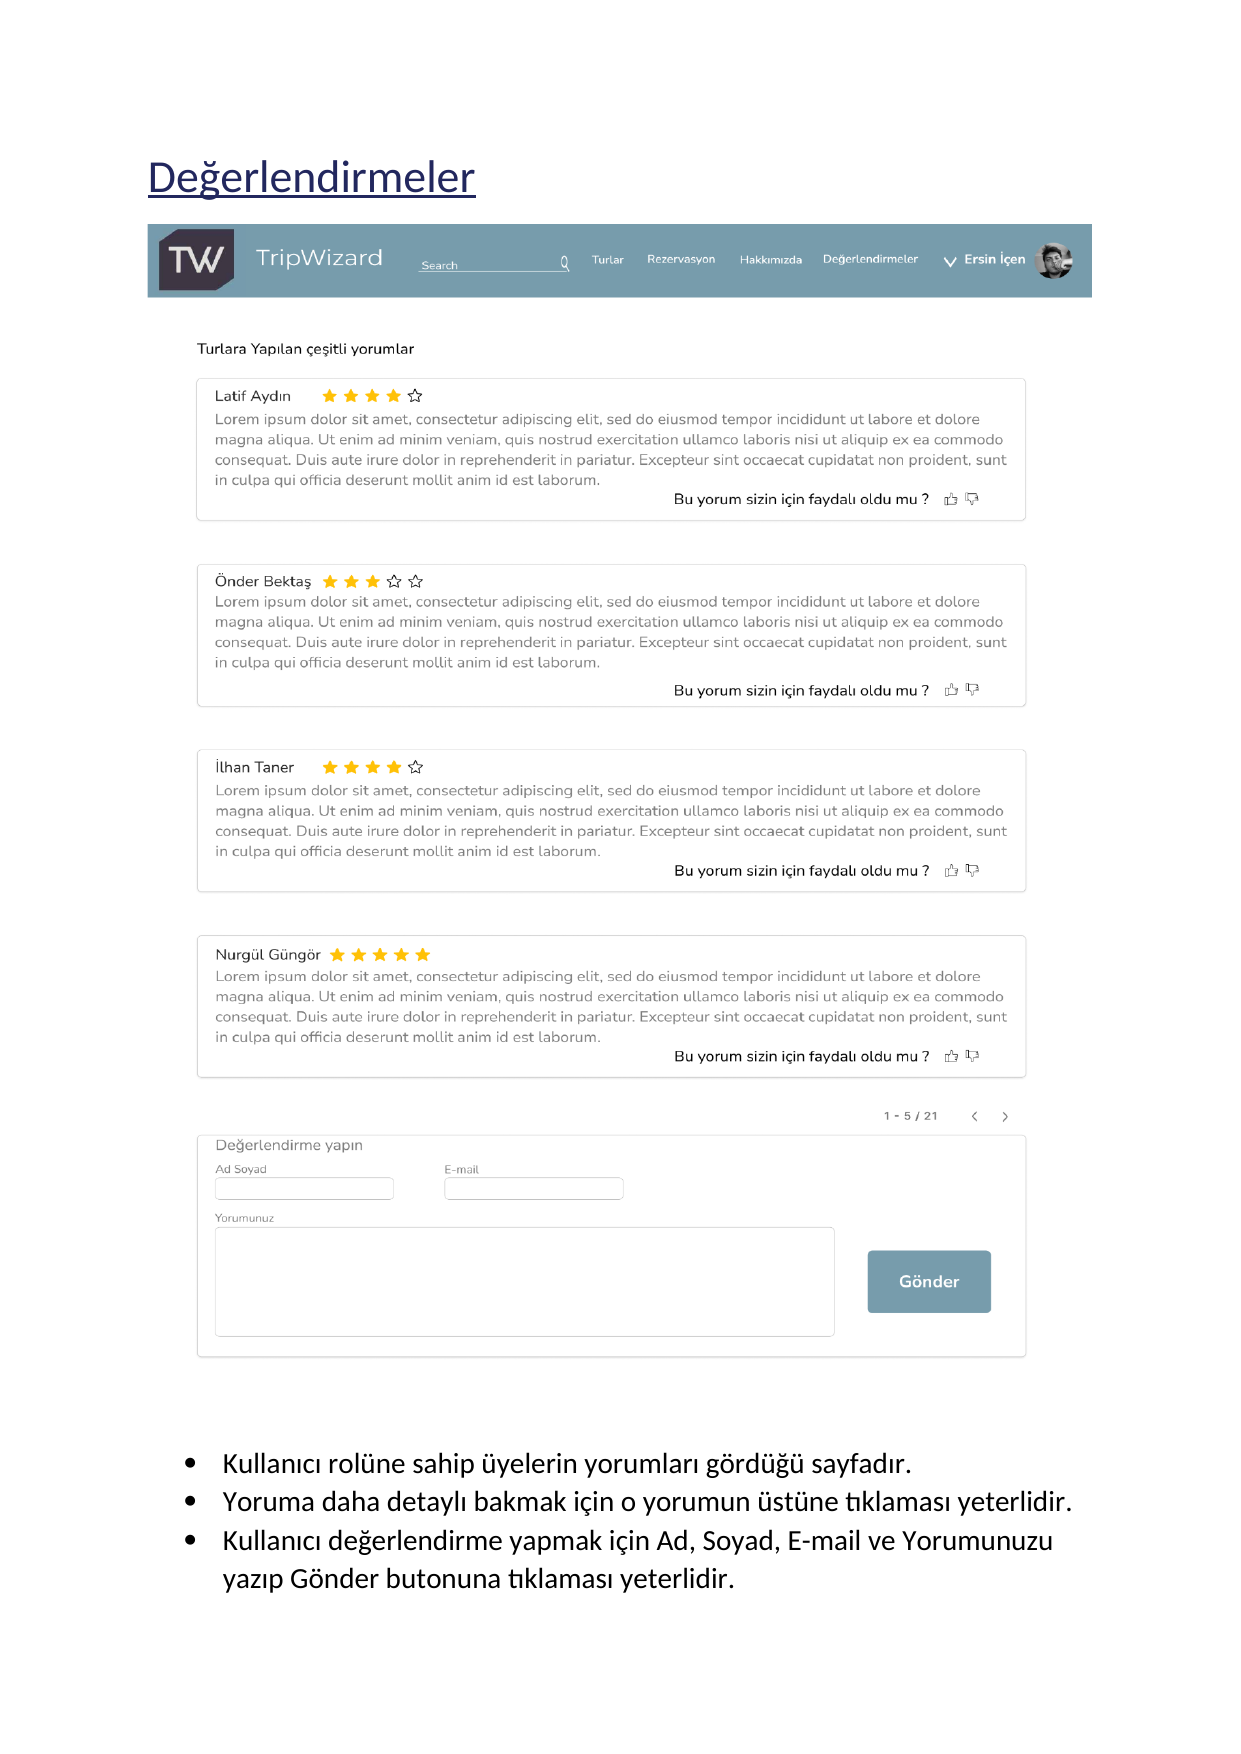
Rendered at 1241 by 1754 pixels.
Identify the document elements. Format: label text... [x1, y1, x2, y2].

text Değerlendirmeler [148, 148, 1093, 203]
list Kullanıcı rolüne sahip üyelerin yorumları gördüğü sayfadır. [185, 1445, 1093, 1480]
list Yoruma daha detaylı bakmak için o yorumun üstüne tıklaması yeterlidir. [185, 1483, 1093, 1519]
picture [147, 224, 1092, 1371]
list Kullanıcı değerlendirme yapmak için Ad, Soyad, E-mail ve Yorumunuzu yazıp Gönder butonuna tıklaması yeterlidir. [185, 1522, 1093, 1596]
